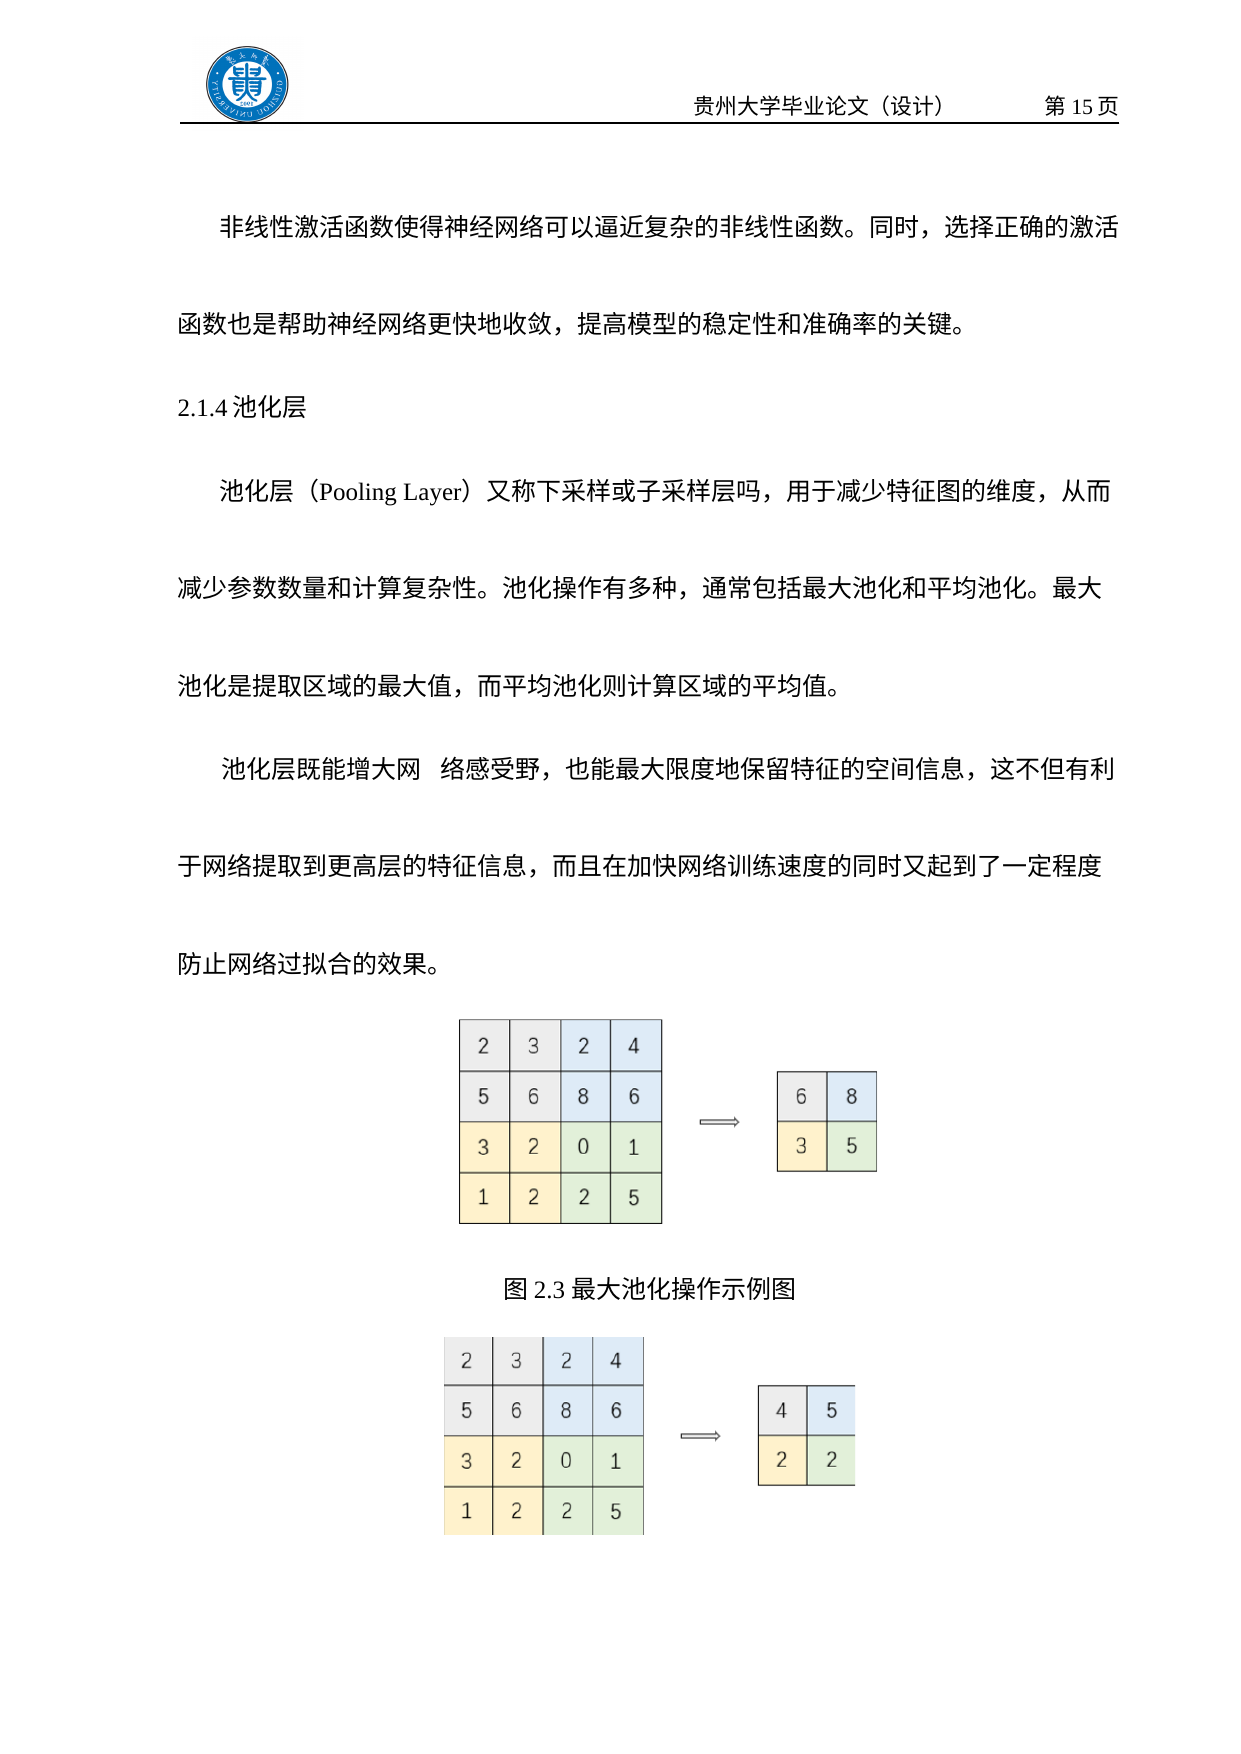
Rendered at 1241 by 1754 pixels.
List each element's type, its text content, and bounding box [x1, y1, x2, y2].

picture [452, 1012, 892, 1240]
text 池化层既能增大网 络感受野，也能最大限度地保留特征的空间信息，这不但有利于网络提取到更高层的特征信息，而且在加快网络训练速度的同时又起到了一定程度防止网络过拟合的效果。 [177, 735, 1122, 995]
text 非线性激活函数使得神经网络可以逼近复杂的非线性函数。同时，选择正确的激活函数也是帮助神经网络更快地收敛，提高模型的稳定性和准确率的关键。 [177, 193, 1122, 355]
text 池化层（Pooling Layer）又称下采样或子采样层吗，用于减少特征图的维度，从而减少参数数量和计算复杂性。池化操作有多种，通常包括最大池化和平均池化。最大池化是提取区域的最大值，而平均池化则计算区域的平均值。 [177, 457, 1122, 717]
picture [191, 124, 305, 131]
subtitle 2.1.4池化层 [177, 373, 1122, 438]
picture [444, 1337, 856, 1535]
text 图2.3 最大池化操作示例图 [177, 1255, 1122, 1320]
picture [191, 36, 305, 122]
